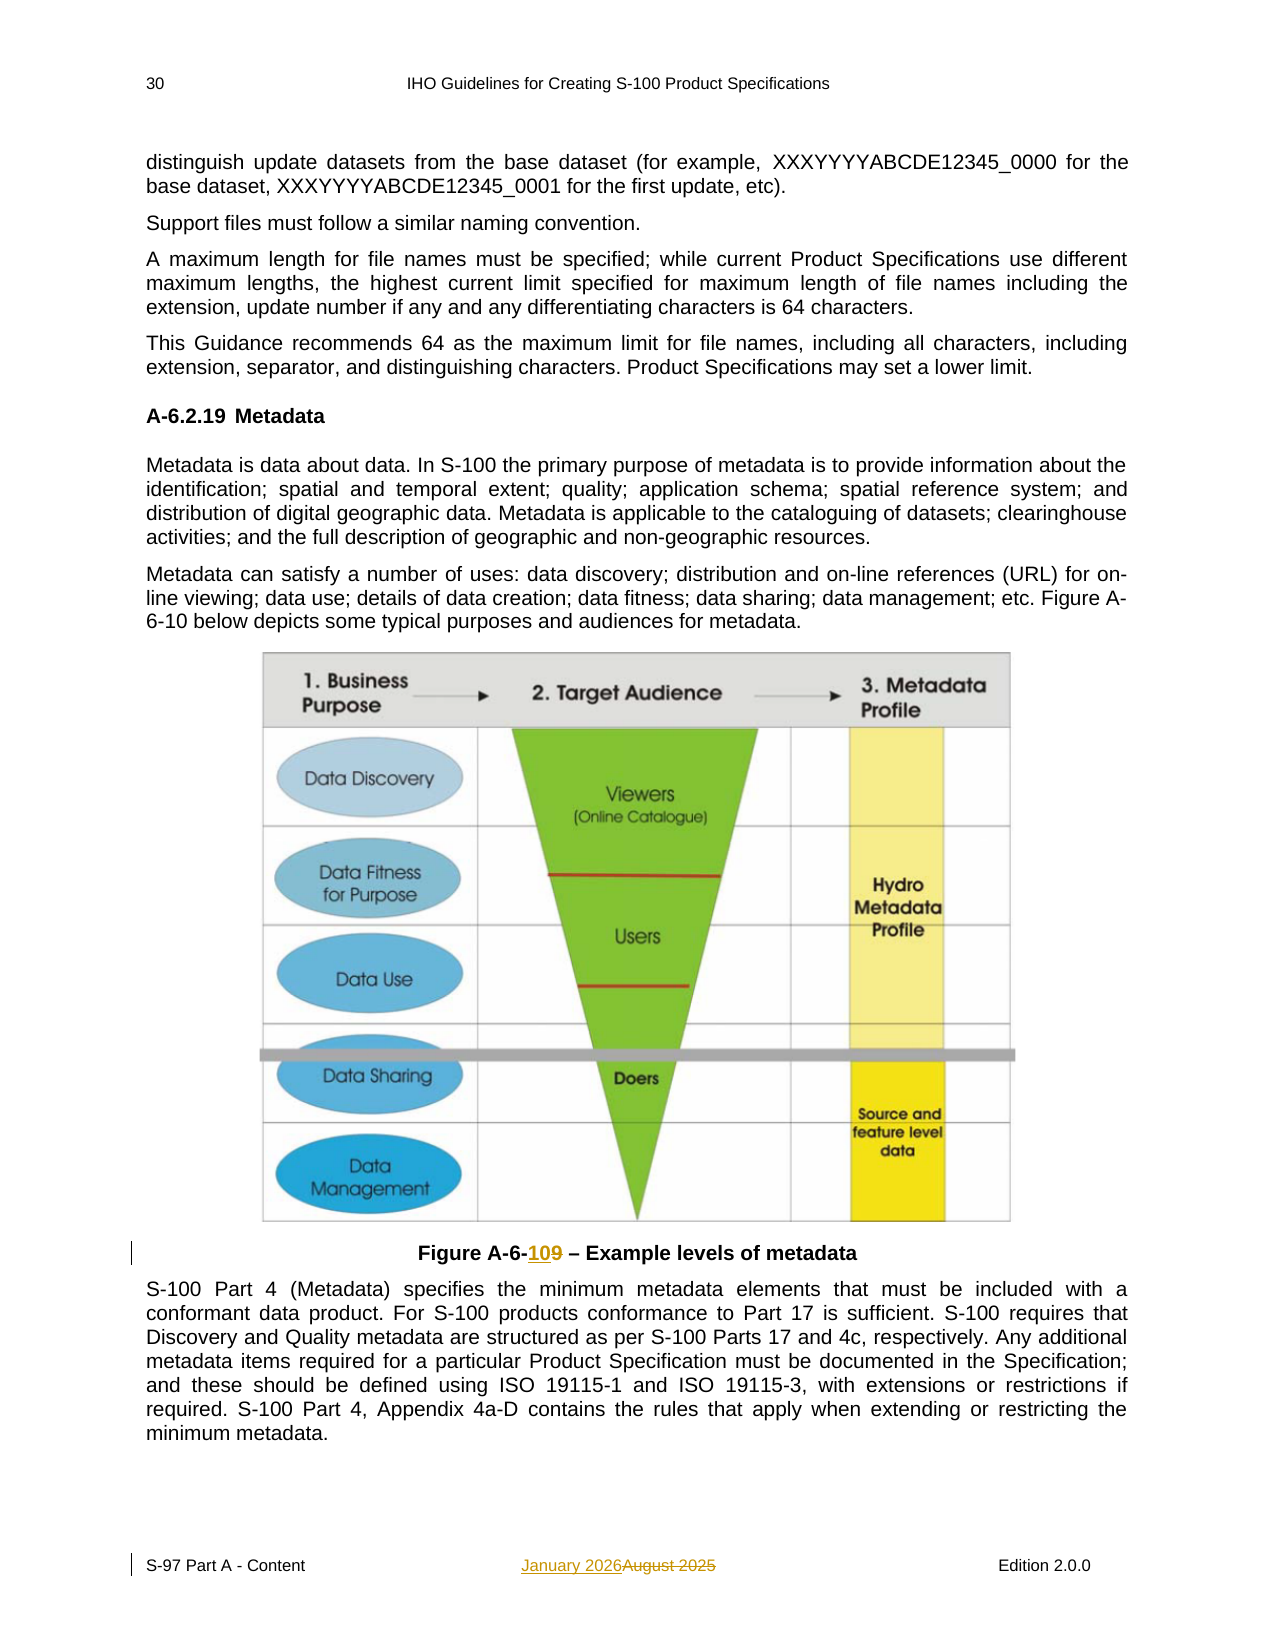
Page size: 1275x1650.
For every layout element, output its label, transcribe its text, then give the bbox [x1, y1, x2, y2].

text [146, 150, 1129, 198]
list Metadata is data about data. In S-100 the primary purpose of metadata is to provide information about the identification; spatial and temporal extent; quality; application schema; spatial reference system; and distribution of digital geographic data. Metadata is applicable to the cataloguing of datasets; clearinghouse activities; and the full description of geographic and non-geographic resources. [146, 453, 1129, 549]
text This Guidance recommends 64 as the maximum limit for file names, including all characters, including extension, separator, and distinguishing characters. Product Specifications may set a lower limit. [146, 331, 1129, 379]
list S-100 Part 4 (Metadata) specifies the minimum metadata elements that must be included with a conformant data product. For S-100 products conformance to Part 17 is sufficient. S-100 requires that Discovery and Quality metadata are structured as per S-100 Parts 17 and 4c, respectively. Any additional metadata items required for a particular Product Specification must be documented in the Specification; and these should be defined using ISO 19115-1 and ISO 19115-3, with extensions or restrictions if required. S-100 Part 4, Appendix 4a-D contains the rules that apply when extending or restricting the minimum metadata. [146, 1277, 1129, 1445]
text A maximum length for file names must be specified; while current Product Specifications use different maximum lengths, the highest current limit specified for maximum length of file names including the extension, update number if any and any differentiating characters is 64 characters. [146, 247, 1129, 319]
text Support files must follow a similar naming convention. [146, 210, 1129, 234]
text Figure A-6- – Example levels of metadata [146, 1241, 1129, 1265]
subtitle Metadata [146, 404, 1129, 428]
list Metadata can satisfy a number of uses: data discovery; distribution and on-line references (URL) for on-line viewing; data use; details of data creation; data fitness; data sharing; data management; etc. Figure A-6-10 below depicts some typical purposes and audiences for metadata. [146, 561, 1129, 633]
picture [259, 645, 1016, 1229]
